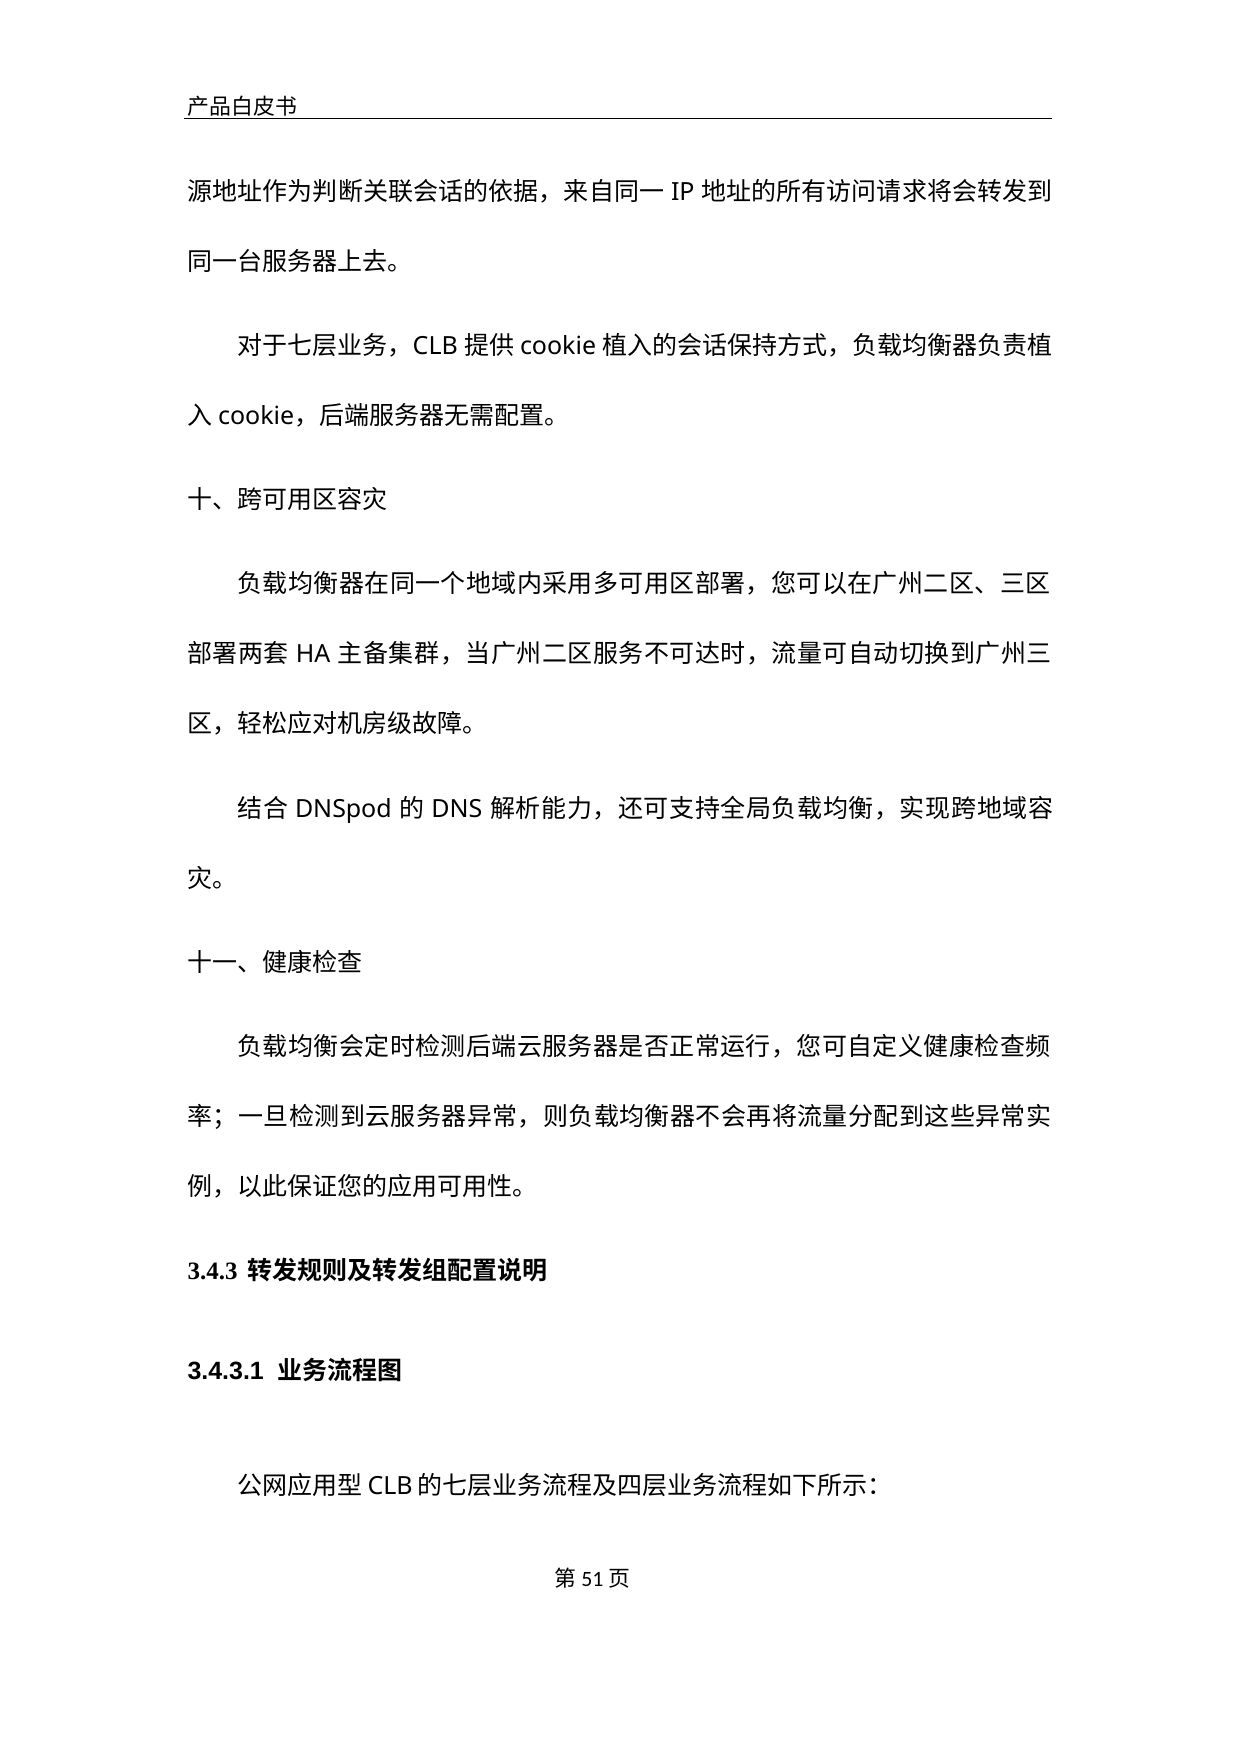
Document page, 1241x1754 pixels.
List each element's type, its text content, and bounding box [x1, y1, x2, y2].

text 结合 DNSpod 的 DNS 解析能力，还可支持全局负载均衡，实现跨地域容灾。 [187, 774, 1053, 909]
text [187, 157, 1053, 292]
text 公网应用型CLB的七层业务流程及四层业务流程如下所示： [187, 1451, 1053, 1516]
text 对于七层业务，CLB 提供 cookie 植入的会话保持方式，负载均衡器负责植入 cookie，后端服务器无需配置。 [187, 311, 1053, 446]
subtitle 转发规则及转发组配置说明 [187, 1236, 1053, 1301]
text 负载均衡器在同一个地域内采用多可用区部署，您可以在广州二区、三区部署两套 HA 主备集群，当广州二区服务不可达时，流量可自动切换到广州三区，轻松应对机房级故障。 [187, 549, 1053, 754]
text 负载均衡会定时检测后端云服务器是否正常运行，您可自定义健康检查频率；一旦检测到云服务器异常，则负载均衡器不会再将流量分配到这些异常实例，以此保证您的应用可用性。 [187, 1012, 1053, 1217]
subtitle 业务流程图 [187, 1336, 1053, 1401]
list 健康检查 [187, 928, 1053, 993]
list 跨可用区容灾 [187, 465, 1053, 530]
